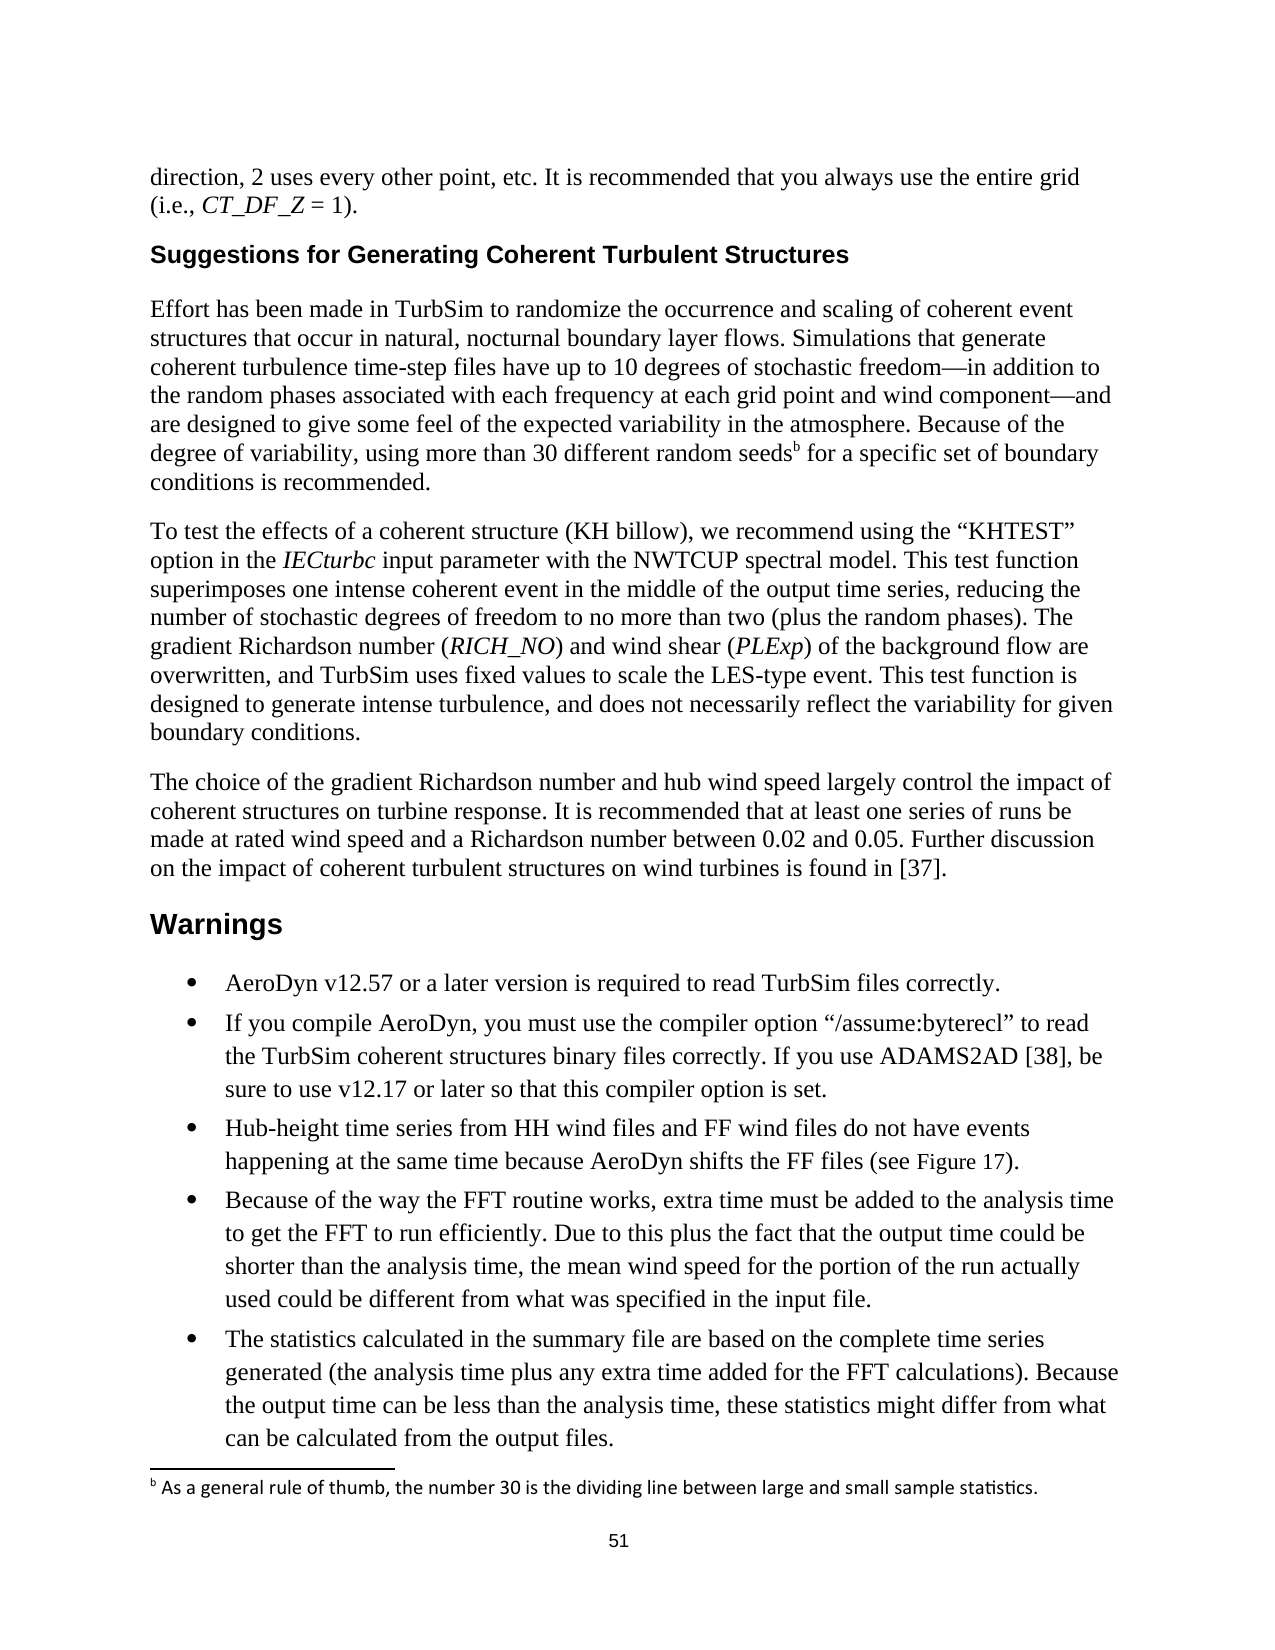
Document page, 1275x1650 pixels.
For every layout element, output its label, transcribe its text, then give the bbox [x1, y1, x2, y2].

text AeroDyn v12.57 or a later version is required to read TurbSim files correctly. [187, 968, 1125, 997]
text The choice of the gradient Richardson number and hub wind speed largely control the impact of coherent structures on turbine response. It is recommended that at least one series of runs be made at rated wind speed and a Richardson number between 0.02 and 0.05. Further discussion on the impact of coherent turbulent structures on wind turbines is found in [37]. [150, 767, 1125, 882]
text If you compile AeroDyn, you must use the compiler option “/assume:byterecl” to read the TurbSim coherent structures binary files correctly. If you use ADAMS2AD [38], be sure to use v12.17 or later so that this compiler option is set. [187, 1008, 1125, 1102]
text To test the effects of a coherent structure (KH billow), we recommend using the “KHTEST” option in the IECturbc input parameter with the NWTCUP spectral model. This test function superimposes one intense coherent event in the middle of the output time series, reducing the number of stochastic degrees of freedom to no more than two (plus the random phases). The gradient Richardson number (RICH_NO) and wind shear (PLExp) of the background flow are overwritten, and TurbSim uses fixed values to scale the LES-type event. This test function is designed to generate intense turbulence, and does not necessarily reflect the variability for given boundary conditions. [150, 516, 1125, 746]
text Suggestions for Generating Coherent Turbulent Structures [150, 240, 1125, 269]
text The statistics calculated in the summary file are based on the complete time series generated (the analysis time plus any extra time added for the FFT calculations). Because the output time can be less than the analysis time, these statistics might differ from what can be calculated from the output files. [187, 1324, 1125, 1451]
text The CT_DF_Z parameter is used for decimating the binary coherent turbulence data in the vertical, Z, direction. Enter the vertical decimation factor: A value of 1 uses every point in the Z direction, 2 uses every other point, etc. It is recommended that you always use the entire grid (i.e., CT_DF_Z = 1). [150, 162, 1125, 219]
text Because of the way the FFT routine works, extra time must be added to the analysis time to get the FFT to run efficiently. Due to this plus the fact that the output time could be shorter than the analysis time, the mean wind speed for the portion of the run actually used could be different from what was specified in the input file. [187, 1185, 1125, 1313]
text Effort has been made in TurbSim to randomize the occurrence and scaling of coherent event structures that occur in natural, nocturnal boundary layer flows. Simulations that generate coherent turbulence time-step files have up to 10 degrees of stochastic freedom—in addition to the random phases associated with each frequency at each grid point and wind component—and are designed to give some feel of the expected variability in the atmosphere. Because of the degree of variability, using more than 30 different random seeds for a specific set of boundary conditions is recommended. [150, 294, 1125, 495]
text Hub-height time series from HH wind files and FF wind files do not have events happening at the same time because AeroDyn shifts the FF files (see Figure 17). [187, 1113, 1125, 1175]
text Warnings [150, 907, 1125, 941]
